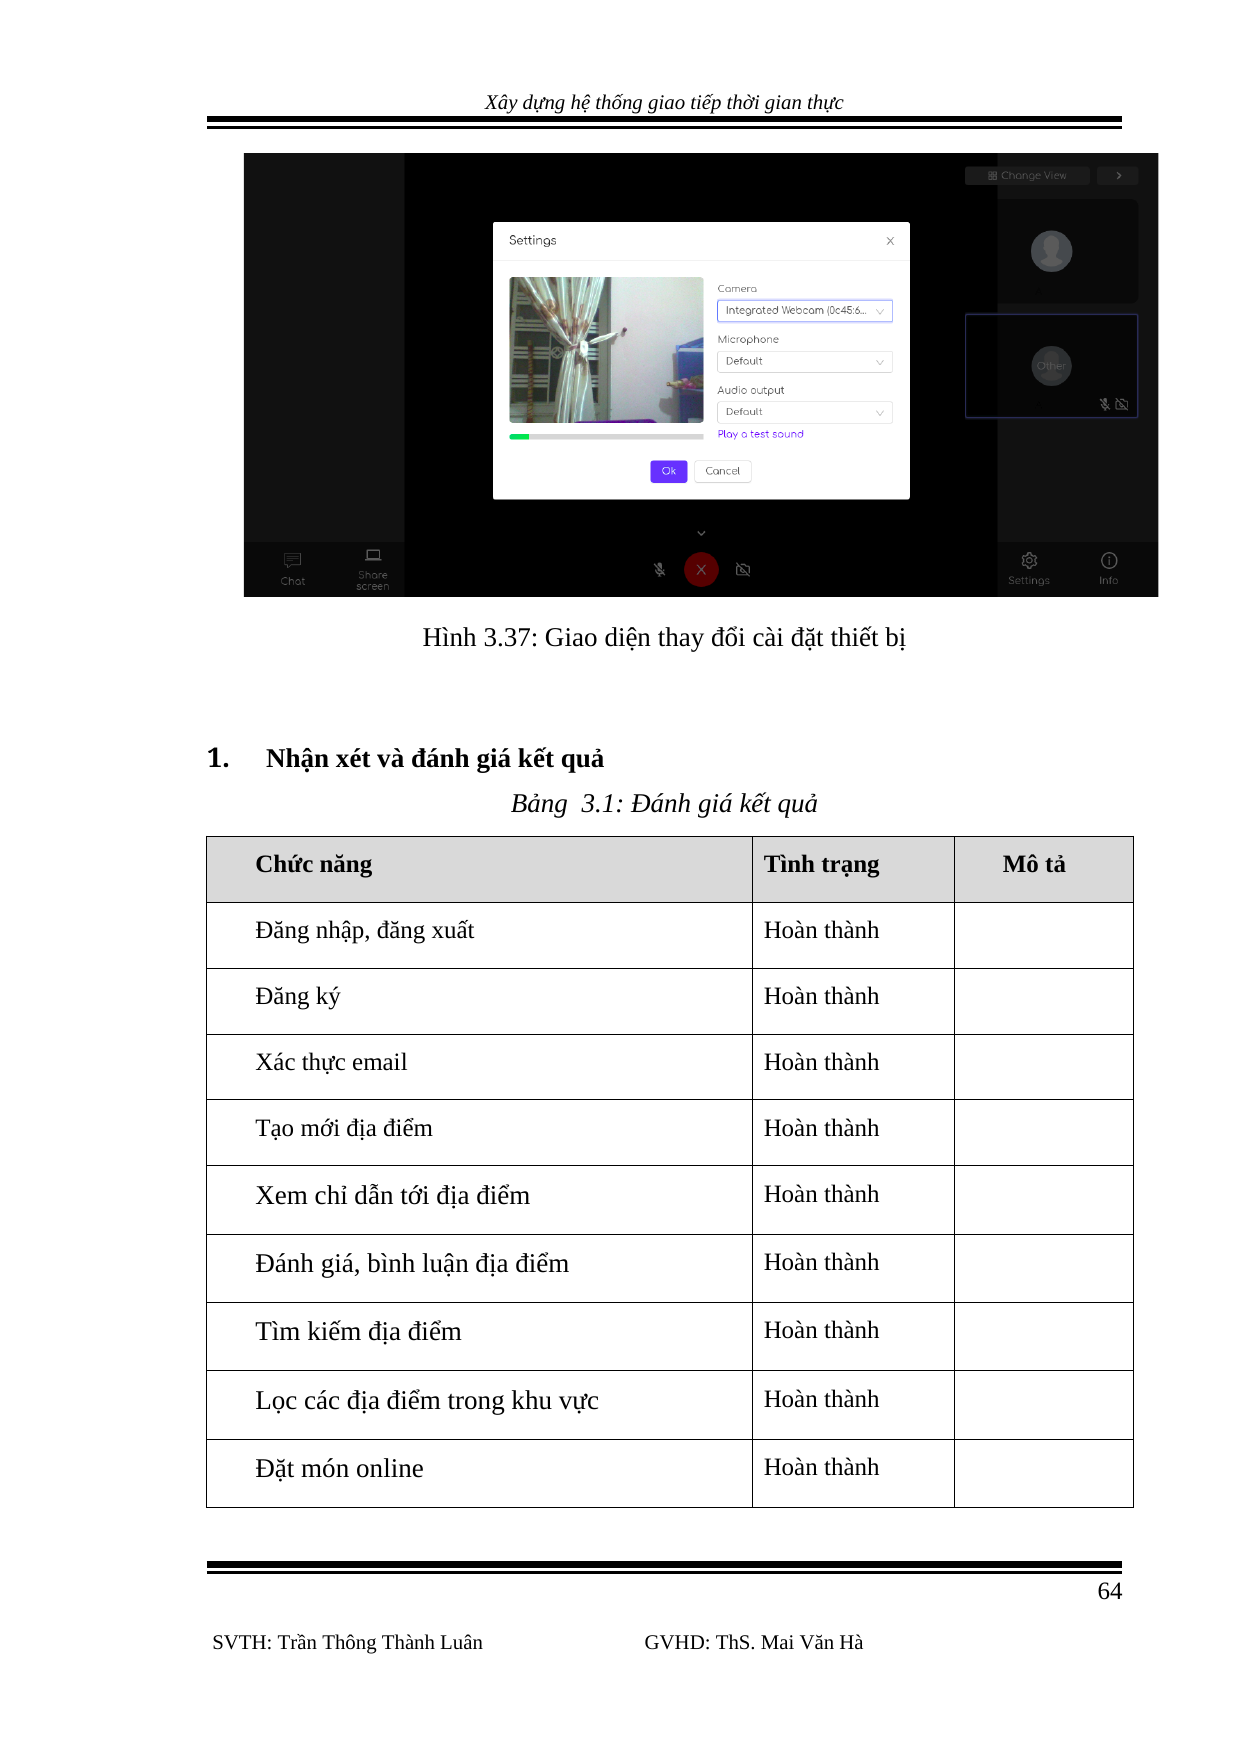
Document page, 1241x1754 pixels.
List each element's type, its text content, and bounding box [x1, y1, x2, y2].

table_cell [955, 1440, 1133, 1507]
table_cell [955, 1100, 1133, 1165]
table_cell Hoàn thành [753, 1440, 954, 1507]
table_cell Tìm kiếm địa điểm [207, 1303, 752, 1370]
subtitle Nhận xét và đánh giá kết quả [207, 738, 1122, 775]
table_cell [955, 969, 1133, 1033]
table_cell [955, 1035, 1133, 1099]
table_cell Xác thực email [207, 1035, 752, 1099]
table_cell [955, 903, 1133, 967]
table_header Chức năng [207, 837, 752, 902]
table_header Mô tả [955, 837, 1133, 902]
table_cell Đánh giá, bình luận địa điểm [207, 1235, 752, 1302]
table_cell Hoàn thành [753, 1303, 954, 1370]
text Bảng 3.1: Đánh giá kết quả [207, 787, 1122, 818]
table_cell Hoàn thành [753, 1235, 954, 1302]
table_cell [955, 1166, 1133, 1234]
table_cell Hoàn thành [753, 969, 954, 1033]
table_cell Hoàn thành [753, 903, 954, 967]
table_cell [955, 1235, 1133, 1302]
table_cell Hoàn thành [753, 1035, 954, 1099]
table_cell Đăng ký [207, 969, 752, 1033]
table_cell Đặt món online [207, 1440, 752, 1507]
picture [243, 153, 1159, 597]
table_cell [955, 1371, 1133, 1439]
table_cell Hoàn thành [753, 1166, 954, 1234]
table_cell [955, 1303, 1133, 1370]
table_cell Tạo mới địa điểm [207, 1100, 752, 1165]
table_cell Hoàn thành [753, 1100, 954, 1165]
table_cell Đăng nhập, đăng xuất [207, 903, 752, 967]
table_cell Hoàn thành [753, 1371, 954, 1439]
table_cell Lọc các địa điểm trong khu vực [207, 1371, 752, 1439]
table_header Tình trạng [753, 837, 954, 902]
table_cell Xem chỉ dẫn tới địa điểm [207, 1166, 752, 1234]
